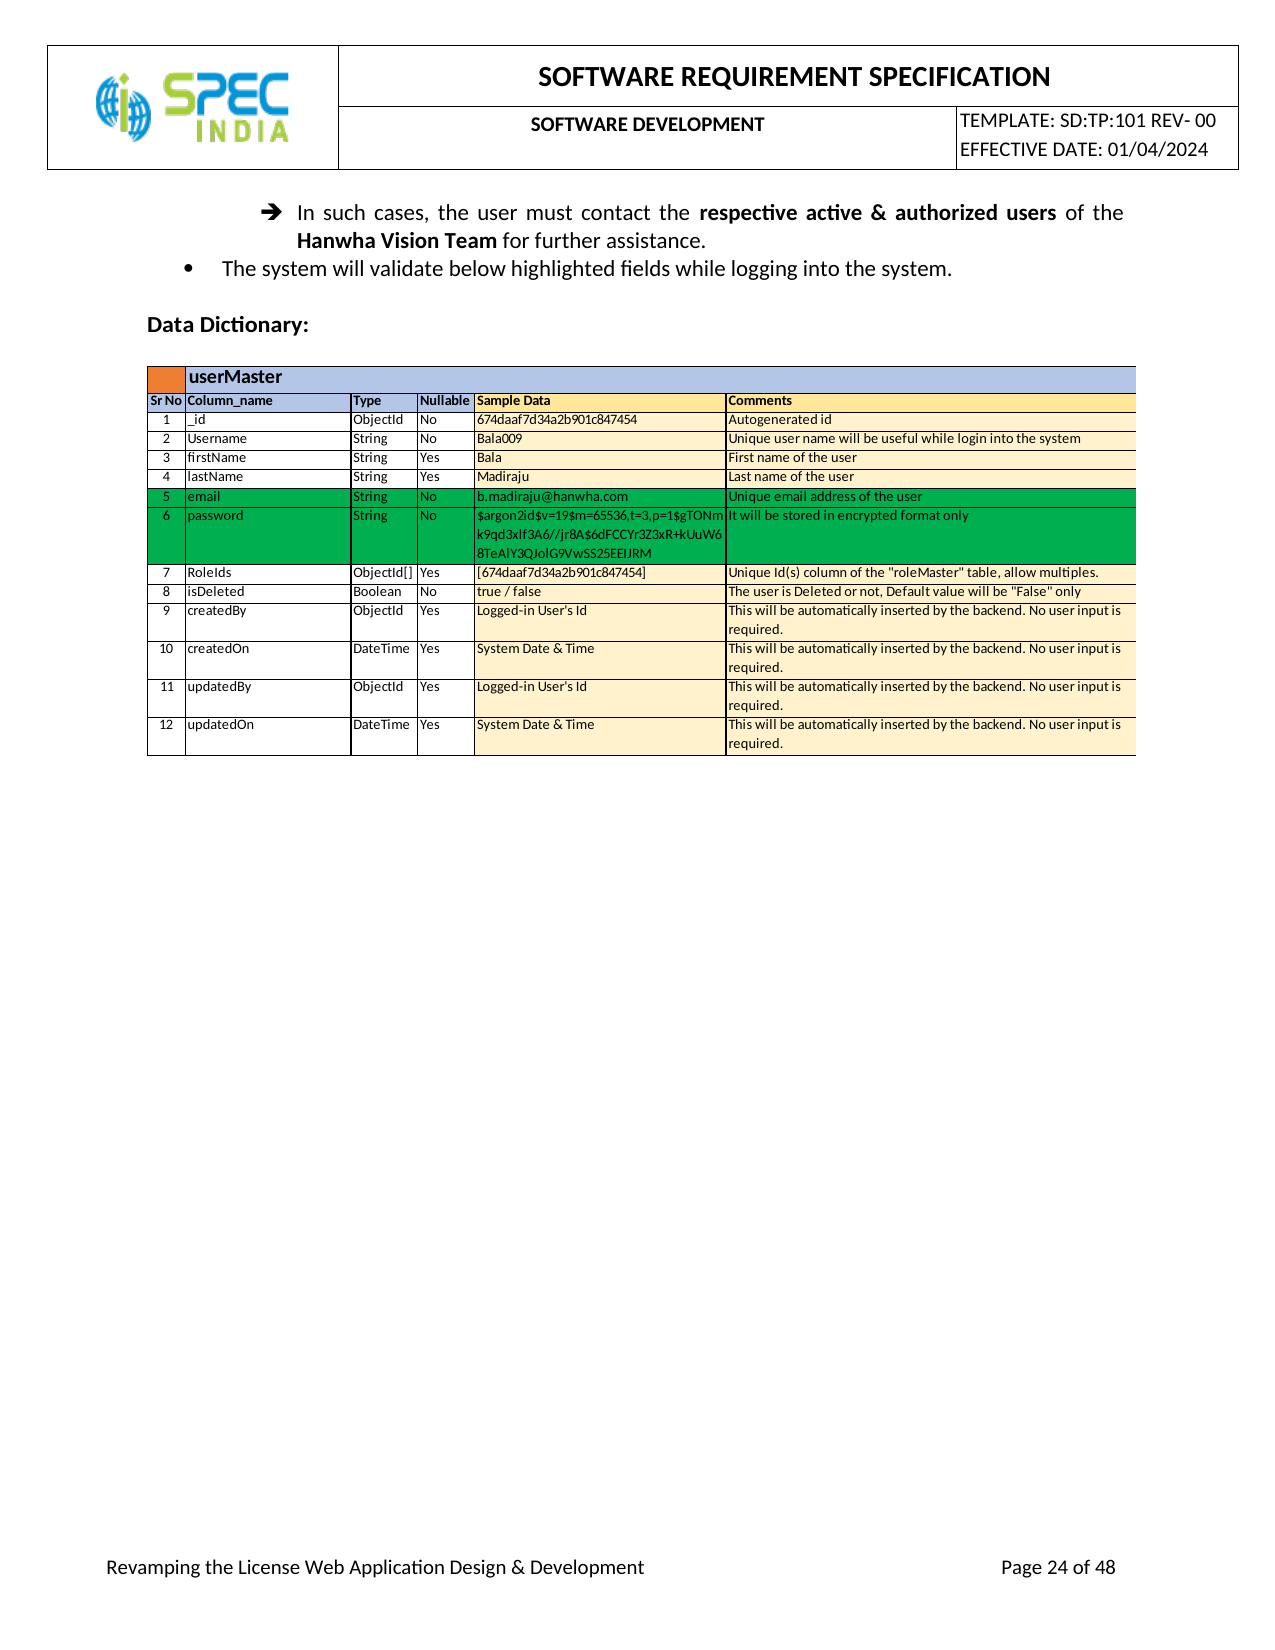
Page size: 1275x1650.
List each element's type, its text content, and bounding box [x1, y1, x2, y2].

picture [101, 88, 107, 101]
picture [108, 87, 113, 98]
list In such cases, the user must contact the respective active & authorized users of the Hanwha Vision Team for further assistance. [259, 198, 1124, 254]
picture [107, 102, 111, 112]
list The system will validate below highlighted fields while logging into the system. [184, 254, 1124, 282]
picture [96, 71, 290, 144]
picture [101, 104, 106, 115]
text Data Dictionary: [147, 310, 1169, 338]
